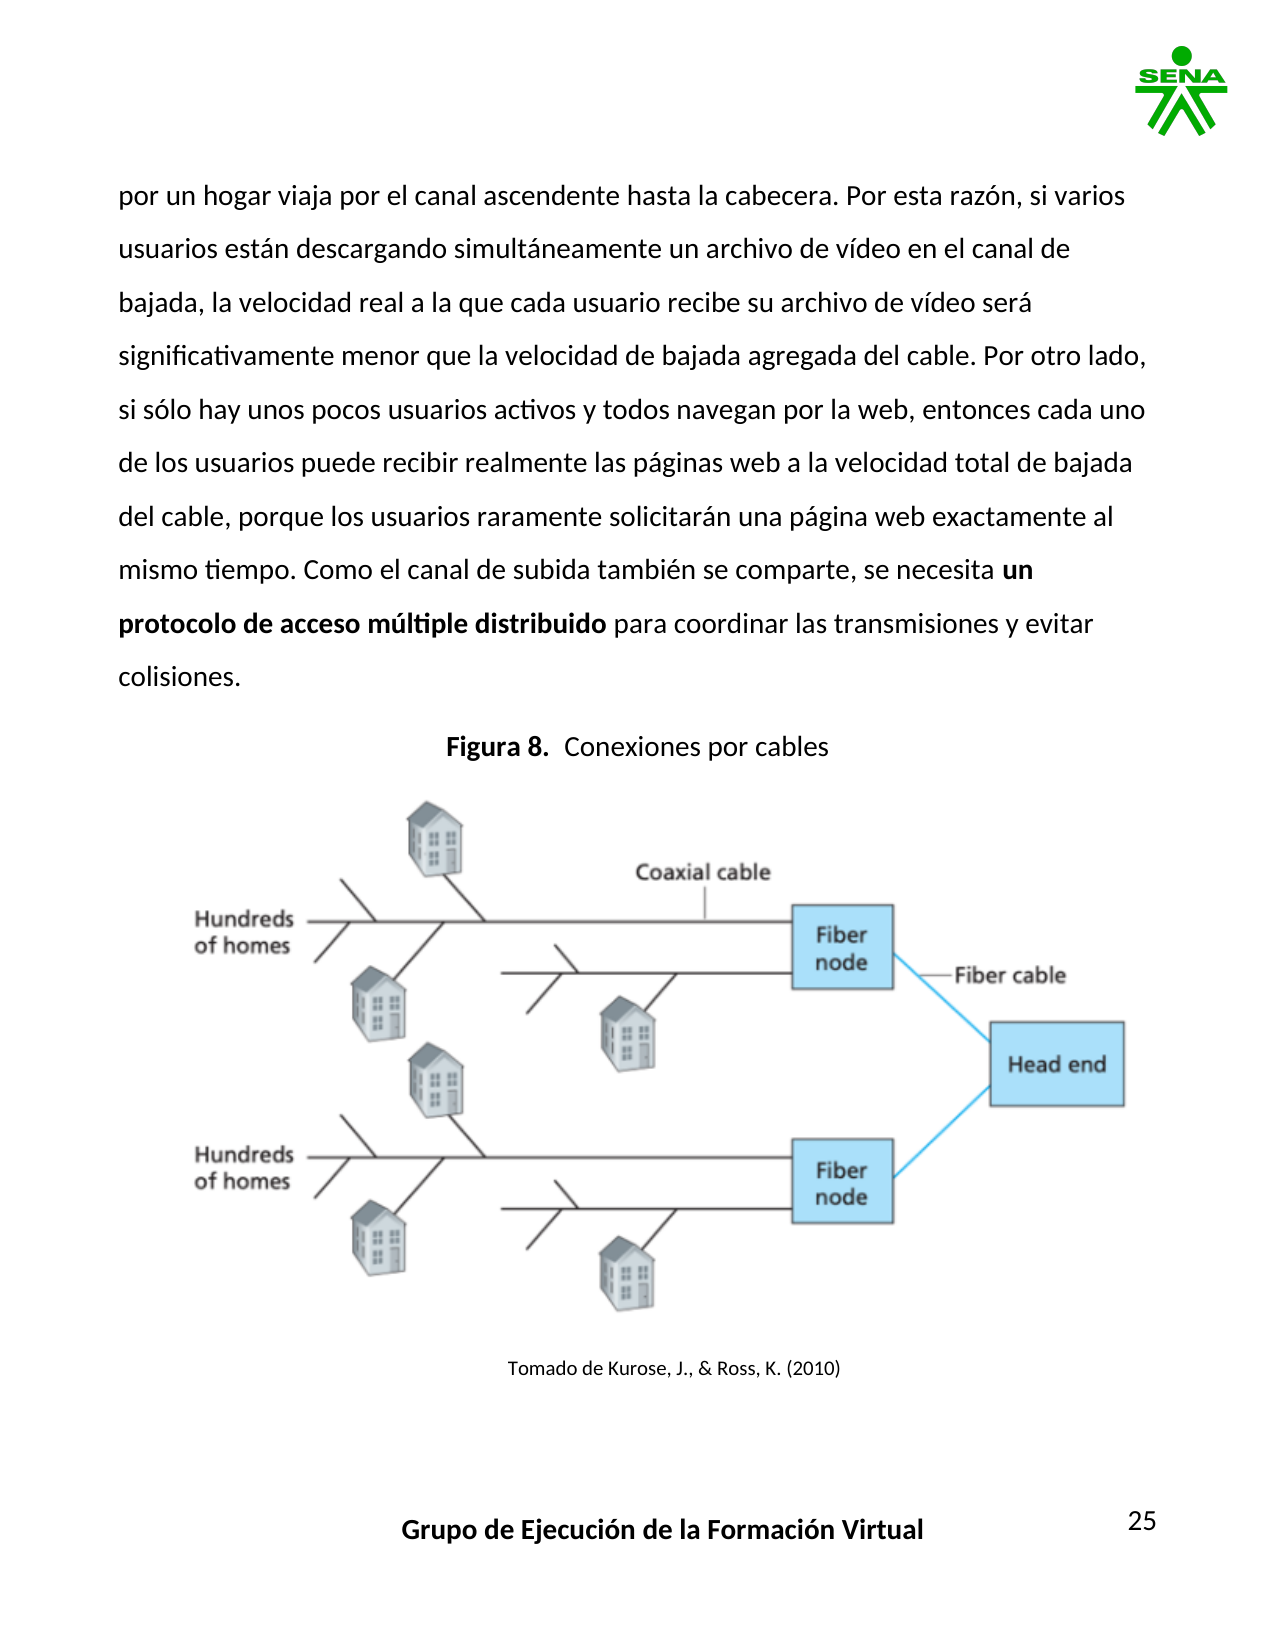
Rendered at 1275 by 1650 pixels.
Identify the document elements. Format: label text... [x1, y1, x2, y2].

picture [118, 798, 1142, 1321]
text Tomado de Kurose, J., & Ross, K. (2010) [118, 1355, 1157, 1380]
text Conexiones por cables [118, 728, 1157, 764]
picture [1135, 46, 1228, 136]
